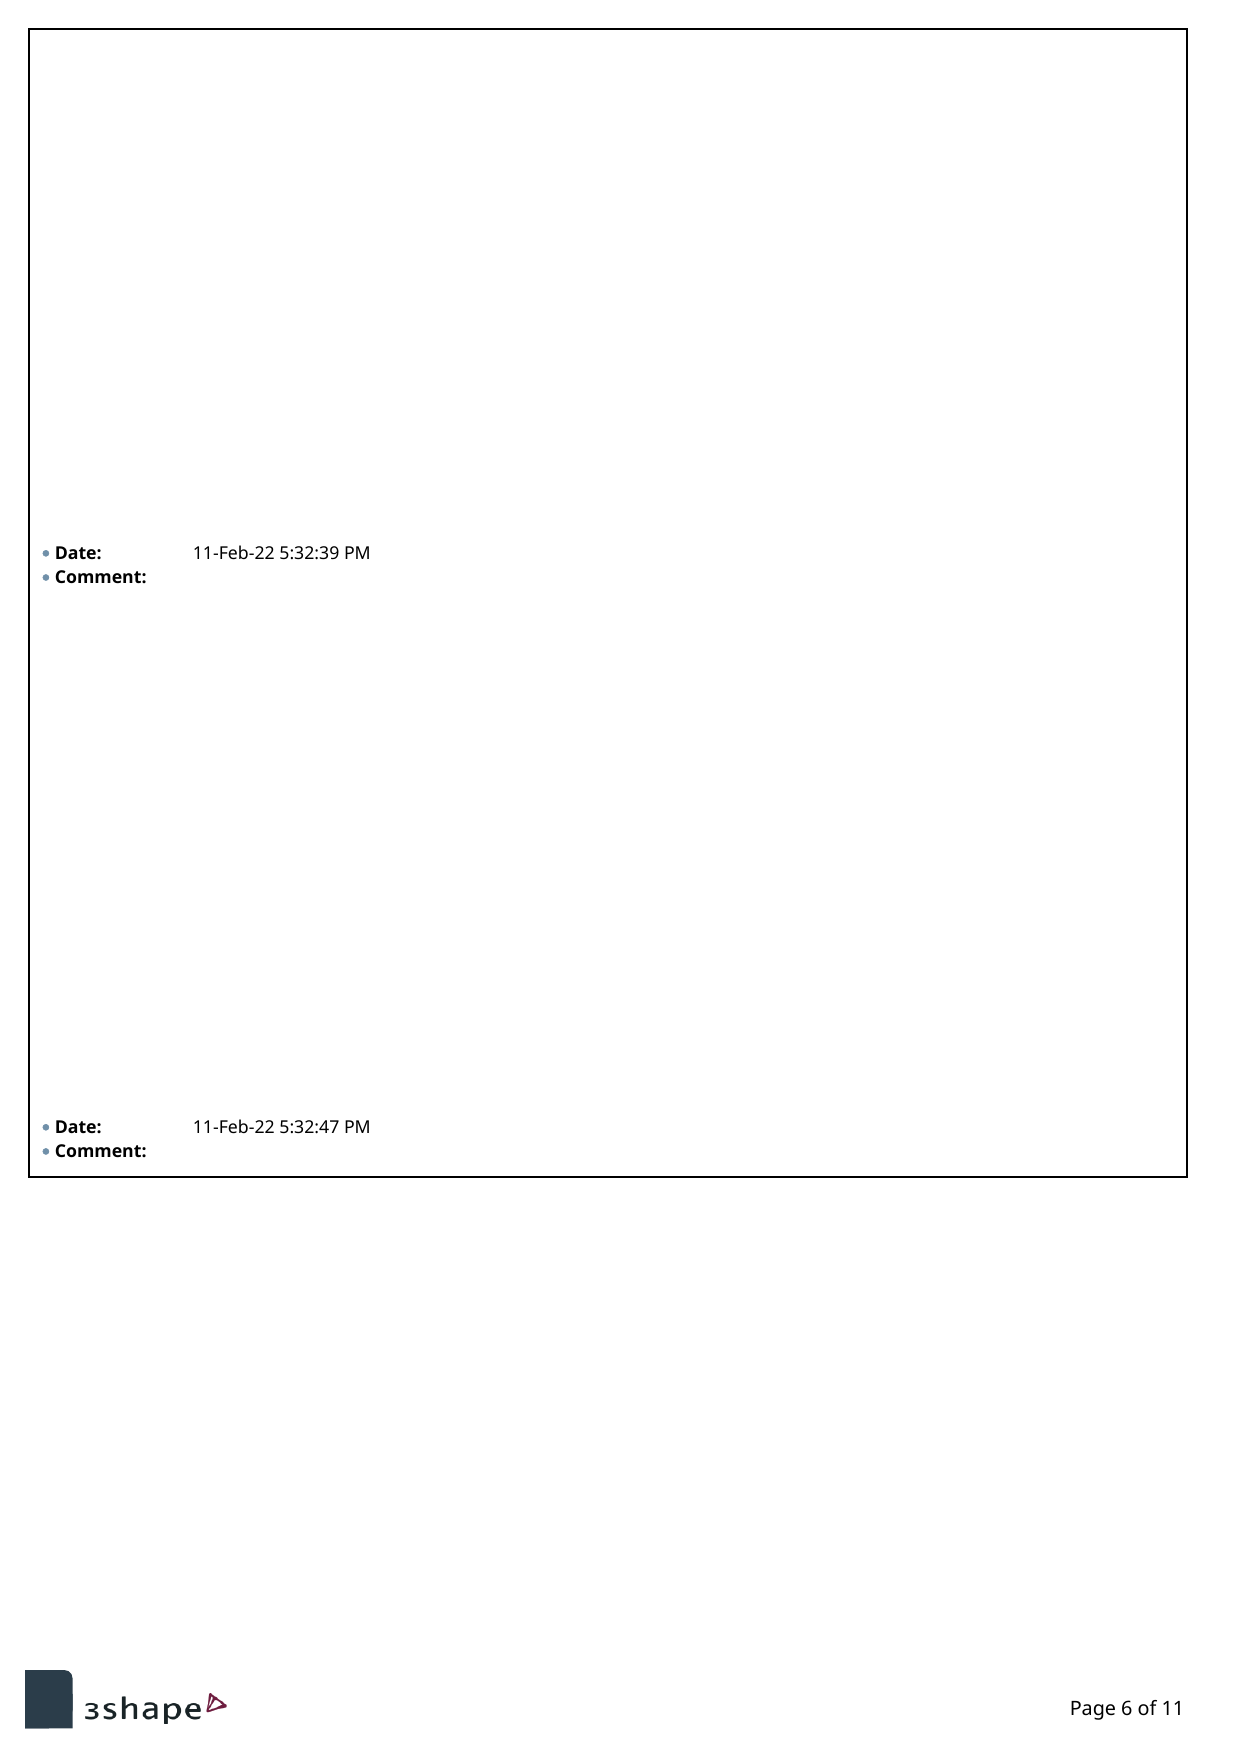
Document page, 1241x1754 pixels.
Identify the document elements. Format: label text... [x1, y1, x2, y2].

text  Date: 11-Feb-22 5:32:39 PM [43, 541, 1176, 565]
text  Comment: [43, 565, 1176, 589]
text  Date: 11-Feb-22 5:32:47 PM [43, 1114, 1176, 1139]
text Page 6 of 11 [1028, 1694, 1184, 1721]
text  Comment: [43, 1139, 1176, 1163]
picture [85, 1693, 227, 1724]
